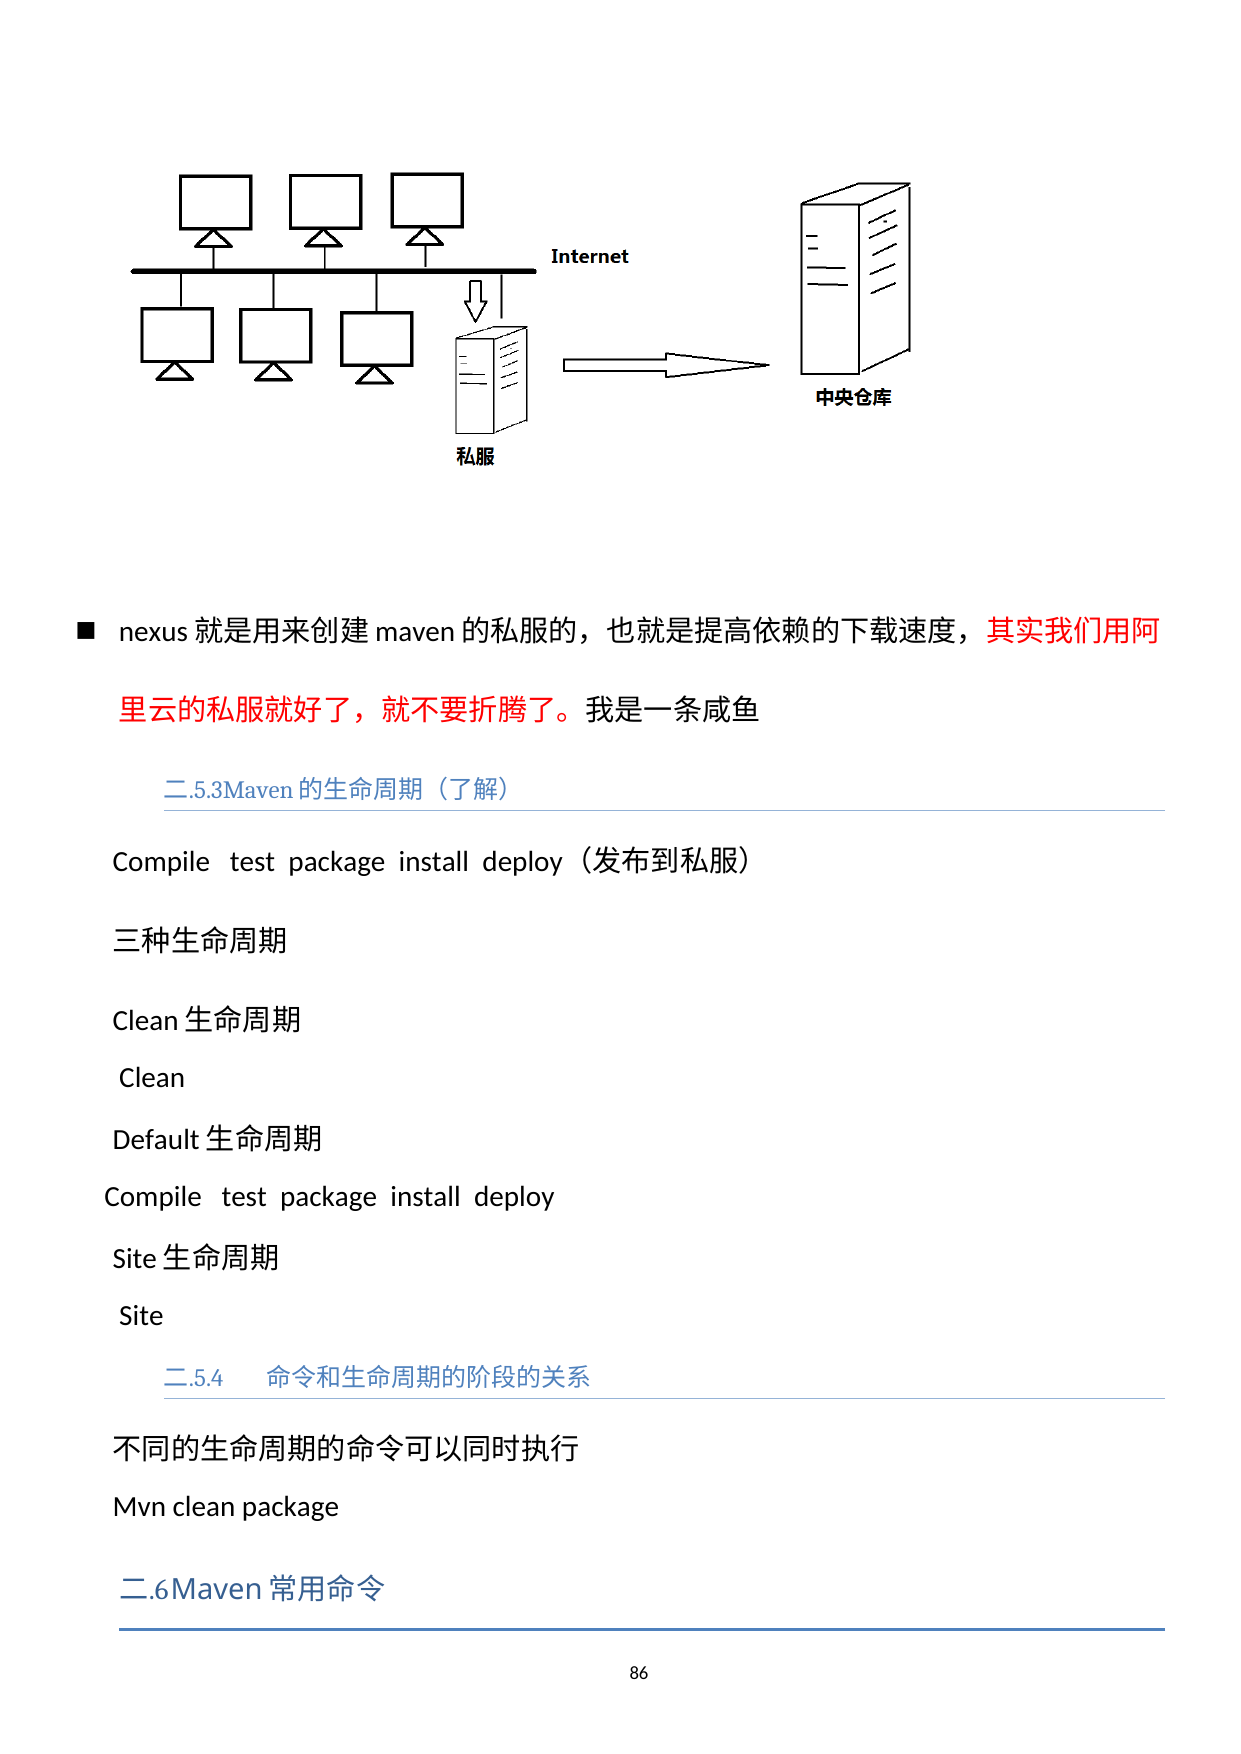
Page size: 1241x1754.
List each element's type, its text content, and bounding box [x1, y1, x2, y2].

subtitle Maven常用命令 [119, 1547, 1165, 1628]
subtitle 命令和生命周期的阶段的关系 [164, 1356, 1165, 1398]
text Mvn clean package [75, 1487, 1165, 1526]
subtitle Maven的生命周期（了解） [164, 768, 1165, 810]
text 不同的生命周期的命令可以同时执行 [75, 1407, 1165, 1487]
picture [123, 131, 990, 530]
text Site生命周期 [75, 1216, 1165, 1296]
text Site [75, 1296, 1165, 1335]
text Clean生命周期 [75, 978, 1165, 1057]
list nexus就是用来创建maven的私服的，也就是提高依赖的下载速度，其实我们用阿里云的私服就好了，就不要折腾了。我是一条咸鱼 [75, 588, 1165, 747]
text Compile test package install deploy（发布到私服） [75, 819, 1165, 899]
text Default生命周期 [75, 1097, 1165, 1176]
text Clean [75, 1057, 1165, 1097]
text 三种生命周期 [75, 899, 1165, 978]
text Compile test package install deploy [75, 1176, 1165, 1216]
table_header [75, 112, 962, 549]
